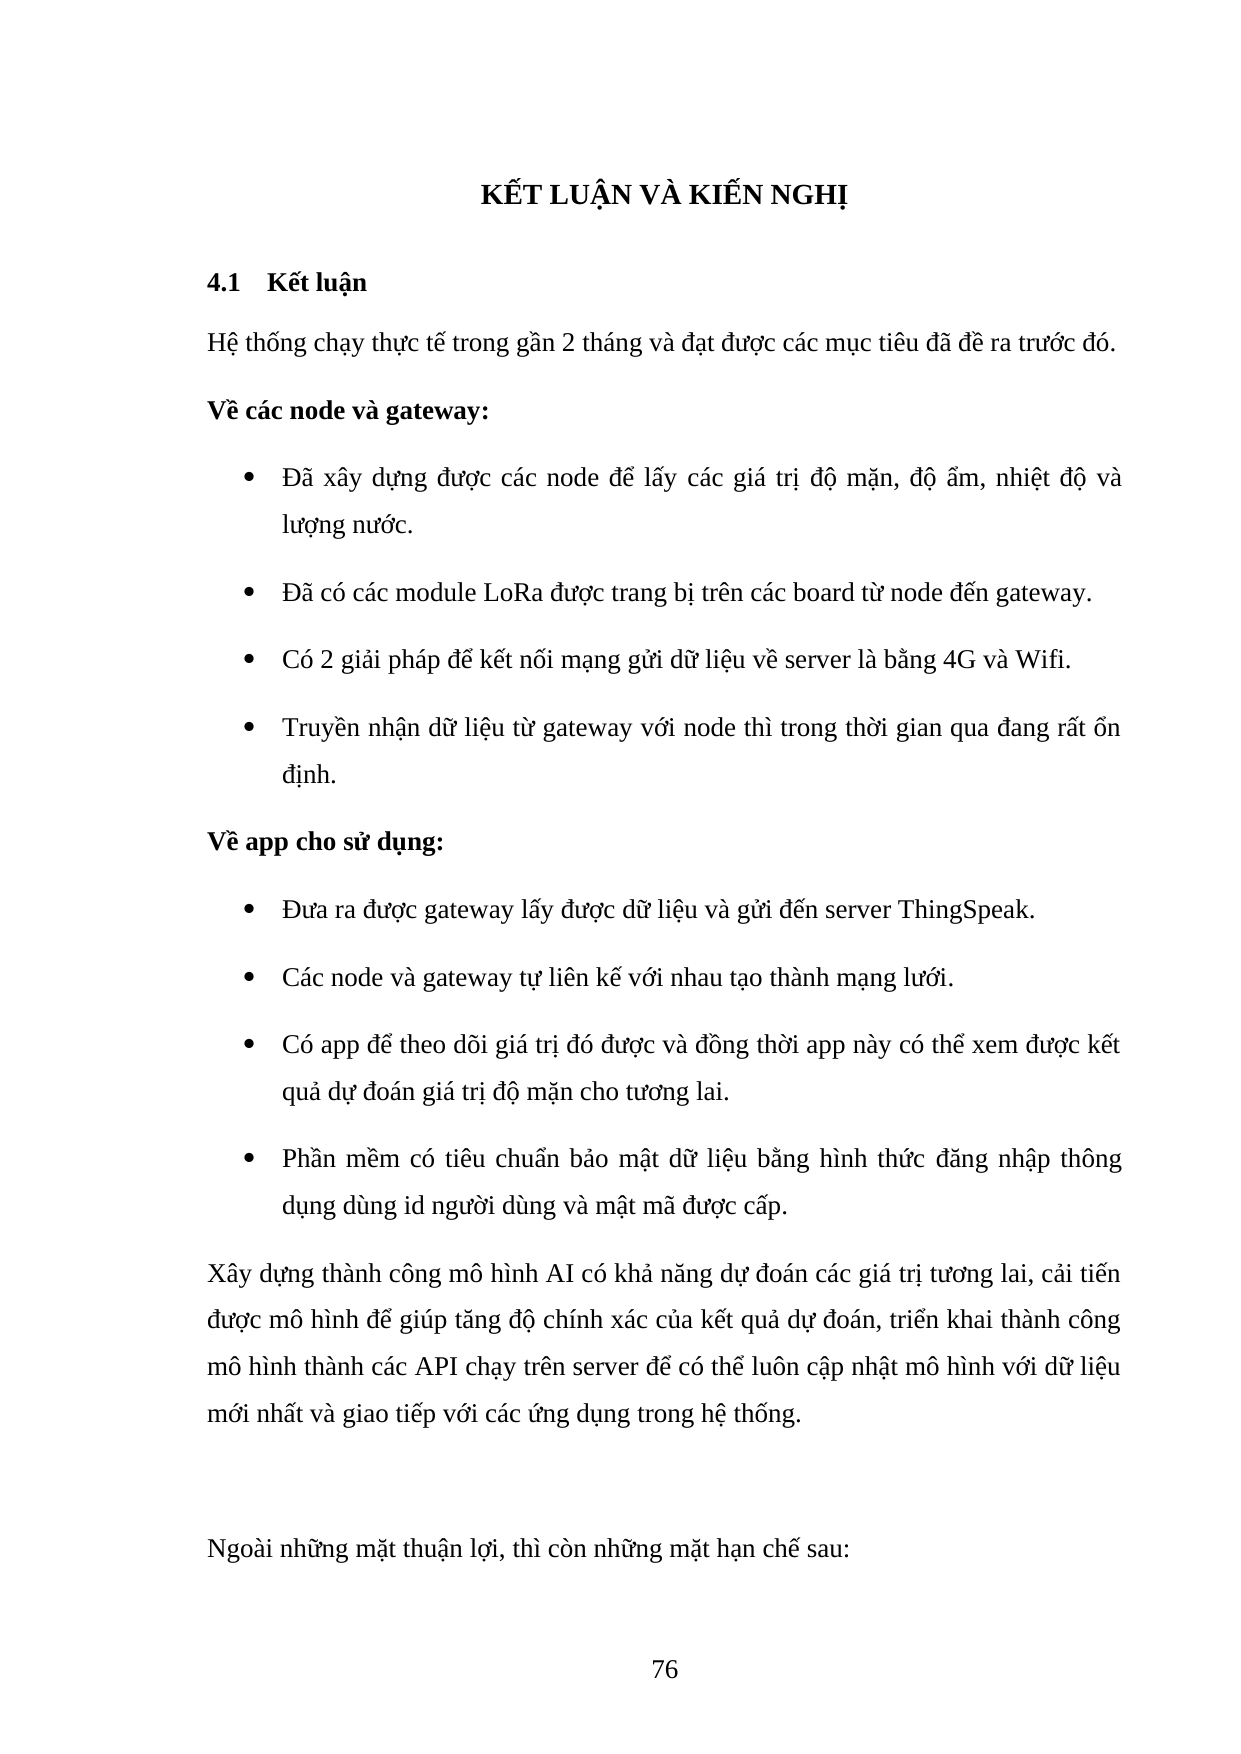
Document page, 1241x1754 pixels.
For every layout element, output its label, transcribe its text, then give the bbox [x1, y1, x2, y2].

list Đã có các module LoRa được trang bị trên các board từ node đến gateway. [244, 576, 1122, 607]
list Có app để theo dõi giá trị đó được và đồng thời app này có thể xem được kết quả dự đoán giá trị độ mặn cho tương lai. [244, 1028, 1122, 1106]
text Về app cho sử dụng: [207, 825, 1122, 857]
text Về các node và gateway: [207, 394, 1122, 425]
text Hệ thống chạy thực tế trong gần 2 tháng và đạt được các mục tiêu đã đề ra trước đó. [207, 326, 1122, 358]
list Đã xây dựng được các node để lấy các giá trị độ mặn, độ ẩm, nhiệt độ và lượng nước. [244, 461, 1122, 539]
text Ngoài những mặt thuận lợi, thì còn những mặt hạn chế sau: [207, 1532, 1122, 1563]
subtitle Kết luận [207, 266, 1122, 297]
text Xây dựng thành công mô hình AI có khả năng dự đoán các giá trị tương lai, cải tiến được mô hình để giúp tăng độ chính xác của kết quả dự đoán, triển khai thành công mô hình thành các API chạy trên server để có thể luôn cập nhật mô hình với dữ liệu mới nhất và giao tiếp với các ứng dụng trong hệ thống. [207, 1257, 1122, 1428]
list Phần mềm có tiêu chuẩn bảo mật dữ liệu bằng hình thức đăng nhập thông dụng dùng id người dùng và mật mã được cấp. [244, 1143, 1122, 1221]
list Có 2 giải pháp để kết nối mạng gửi dữ liệu về server là bằng 4G và Wifi. [244, 643, 1122, 675]
list Các node và gateway tự liên kế với nhau tạo thành mạng lưới. [244, 961, 1122, 992]
list Truyền nhận dữ liệu từ gateway với node thì trong thời gian qua đang rất ổn định. [244, 711, 1122, 789]
subtitle KẾT LUẬN VÀ KIẾN NGHỊ [207, 177, 1122, 211]
list Đưa ra được gateway lấy được dữ liệu và gửi đến server ThingSpeak. [244, 893, 1122, 924]
